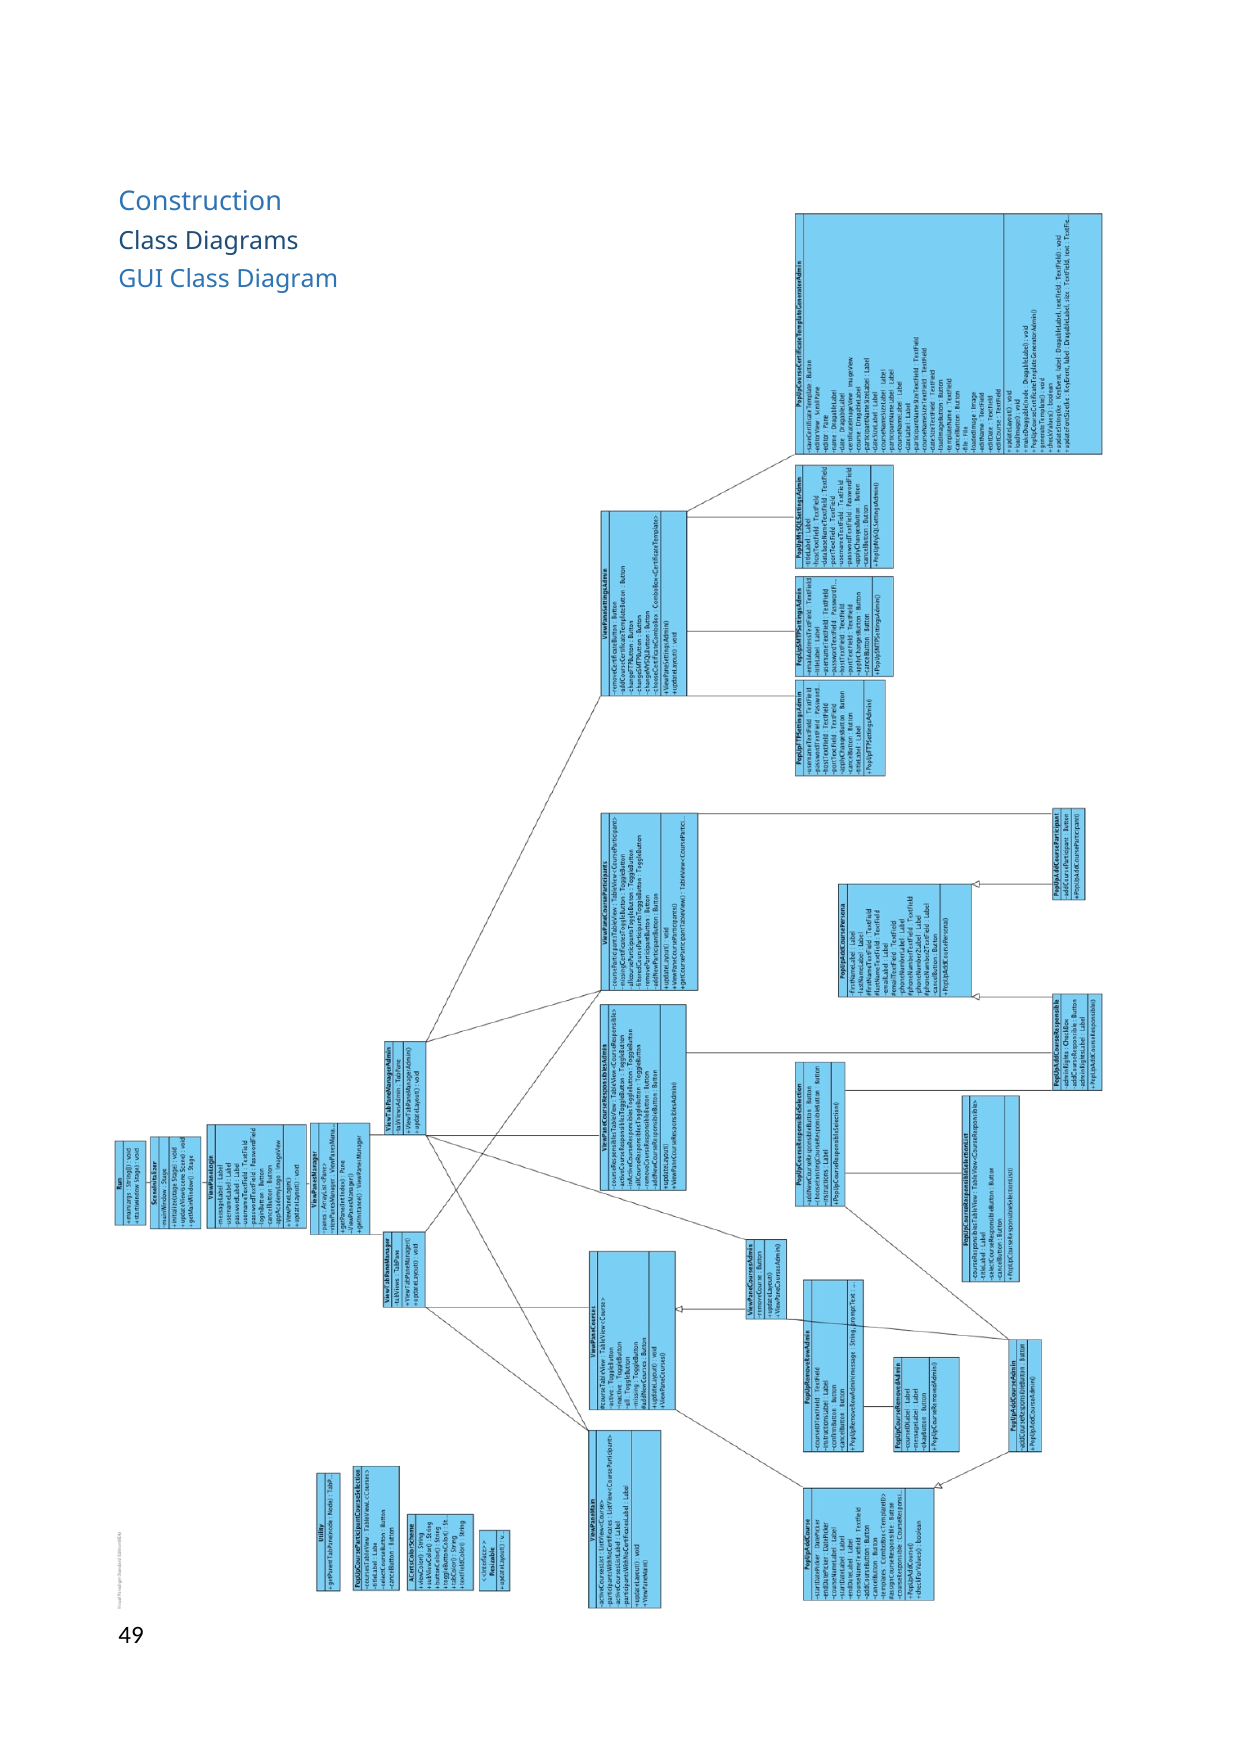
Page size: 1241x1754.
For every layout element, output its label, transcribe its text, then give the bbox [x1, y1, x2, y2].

subtitle Construction [118, 181, 1122, 218]
subtitle GUI Class Diagram [118, 261, 1122, 295]
subtitle Class Diagrams [118, 222, 1122, 256]
picture [116, 213, 1103, 1609]
